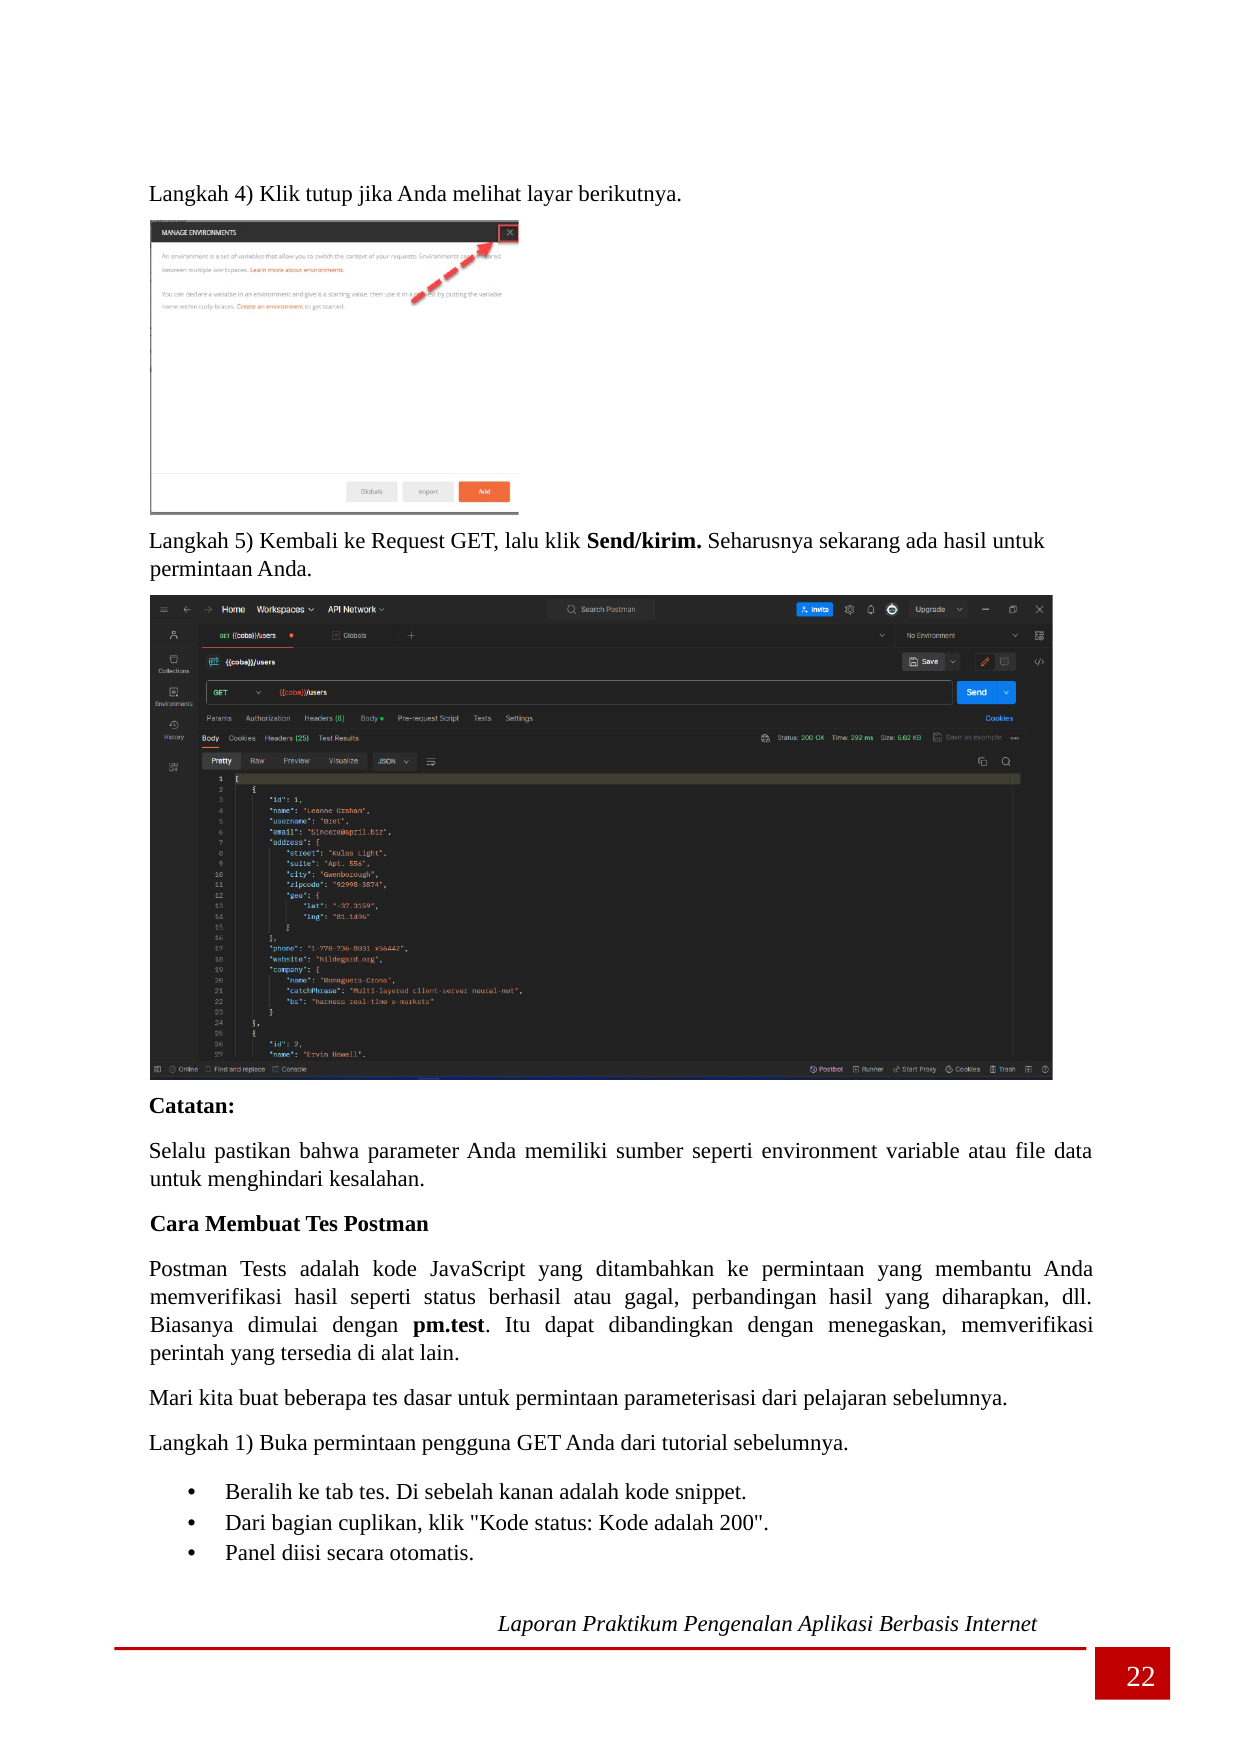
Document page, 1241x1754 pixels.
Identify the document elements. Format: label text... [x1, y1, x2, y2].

list Panel diisi secara otomatis. [187, 1538, 1094, 1565]
picture [150, 595, 1053, 1080]
text Langkah 1) Buka permintaan pengguna GET Anda dari tutorial sebelumnya. [148, 1428, 1094, 1455]
list Beralih ke tab tes. Di sebelah kanan adalah kode snippet. [187, 1478, 1094, 1504]
text Langkah 4) Klik tutup jika Anda melihat layar berikutnya. [148, 180, 1094, 207]
picture [150, 220, 519, 515]
text Mari kita buat beberapa tes dasar untuk permintaan parameterisasi dari pelajaran sebelumnya. [148, 1384, 1094, 1410]
text Postman Tests adalah kode JavaScript yang ditambahkan ke permintaan yang membantu Anda memverifikasi hasil seperti status berhasil atau gagal, perbandingan hasil yang diharapkan, dll. Biasanya dimulai dengan pm.test. Itu dapat dibandingkan dengan menegaskan, memverifikasi perintah yang tersedia di alat lain. [148, 1254, 1094, 1365]
text Catatan: [148, 1092, 1134, 1118]
list Dari bagian cuplikan, klik "Kode status: Kode adalah 200". [187, 1508, 1094, 1535]
subtitle Cara Membuat Tes Postman [149, 1209, 1134, 1236]
text Selalu pastikan bahwa parameter Anda memiliki sumber seperti environment variable atau file data untuk menghindari kesalahan. [148, 1137, 1094, 1191]
text Langkah 5) Kembali ke Request GET, lalu klik Send/kirim. Seharusnya sekarang ada hasil untuk permintaan Anda. [148, 527, 1094, 582]
